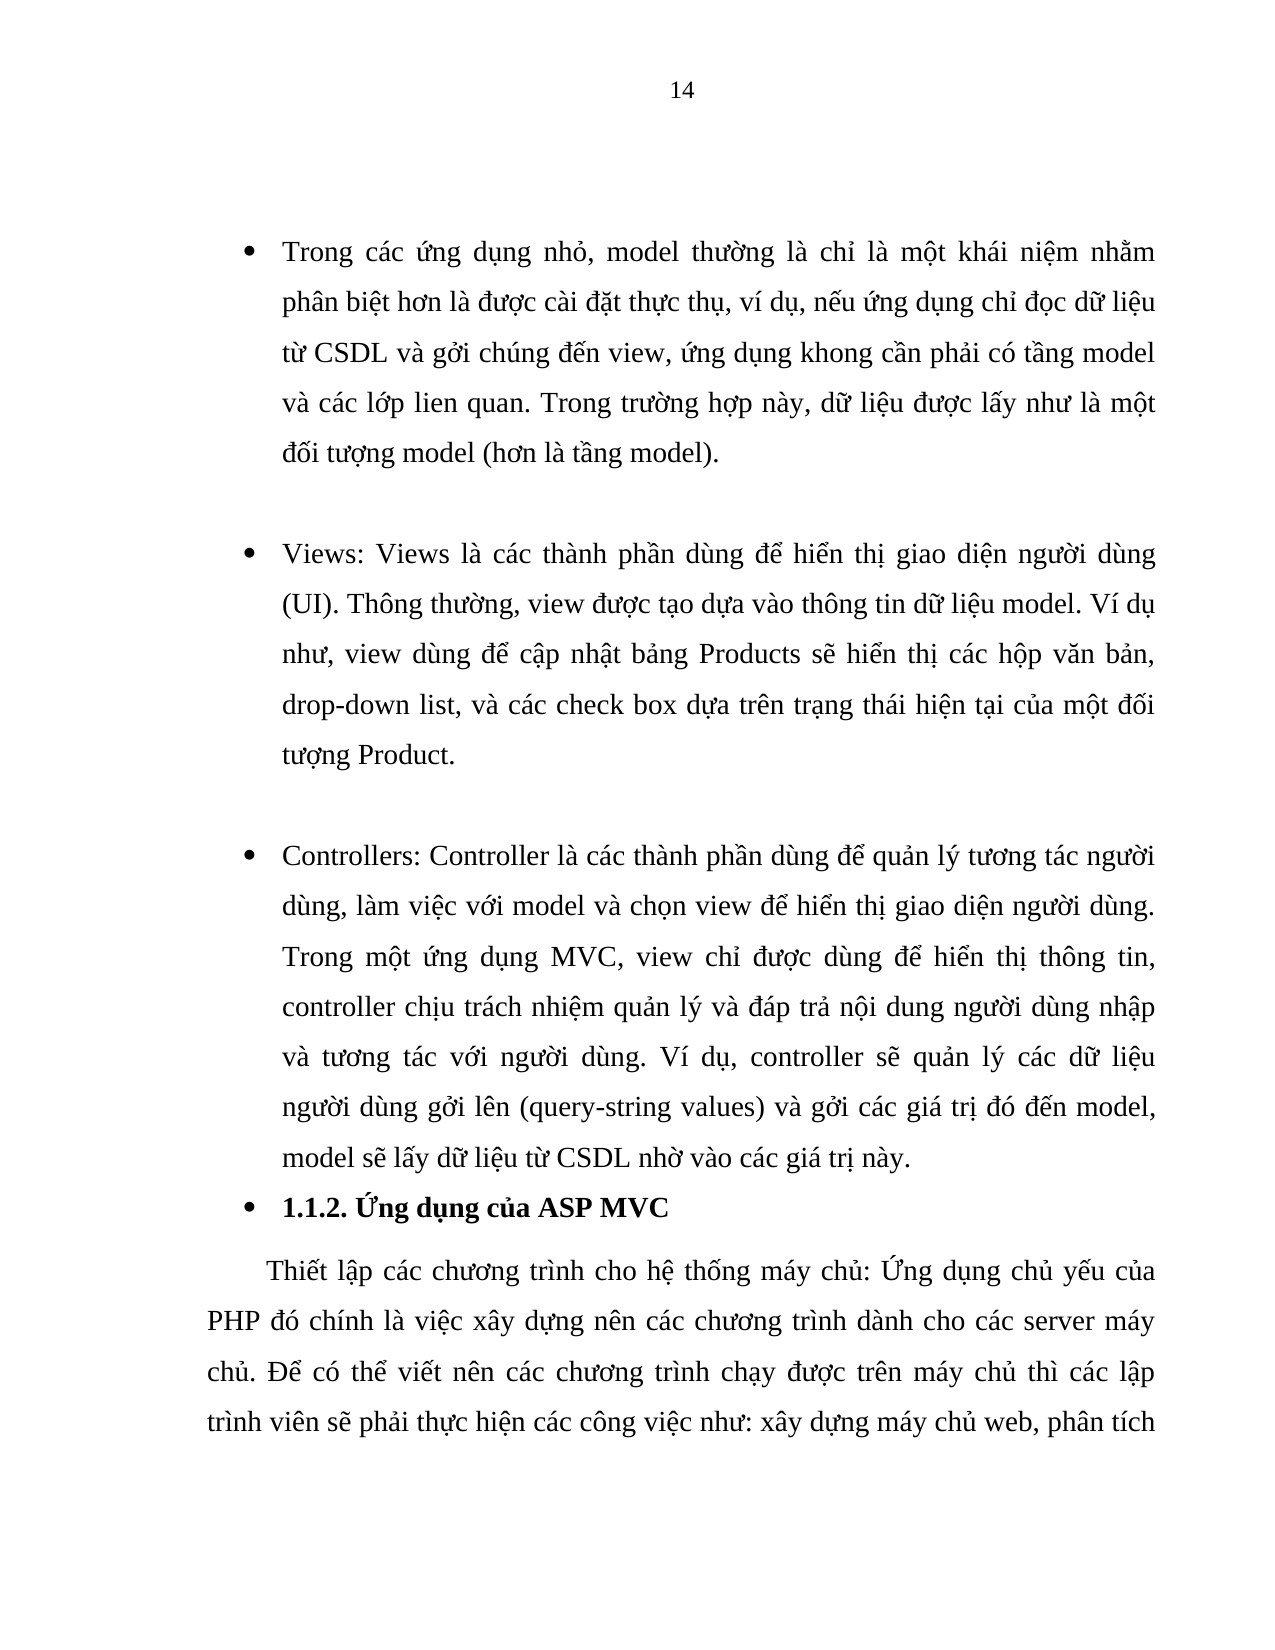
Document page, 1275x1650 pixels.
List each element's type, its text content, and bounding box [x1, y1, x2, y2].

subtitle 1.1.2. Ứng dụng của ASP MVC [244, 1190, 1157, 1224]
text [207, 1253, 1157, 1438]
subtitle Trong các ứng dụng nhỏ, model thường là chỉ là một khái niệm nhằm phân biệt hơn là được cài đặt thực thụ, ví dụ, nếu ứng dụng chỉ đọc dữ liệu từ CSDL và gởi chúng đến view, ứng dụng khong cần phải có tầng model và các lớp lien quan. Trong trường hợp này, dữ liệu được lấy như là một đối tượng model (hơn là tầng model). [244, 234, 1157, 469]
subtitle Controllers: Controller là các thành phần dùng để quản lý tương tác người dùng, làm việc với model và chọn view để hiển thị giao diện người dùng. Trong một ứng dụng MVC, view chỉ được dùng để hiển thị thông tin, controller chịu trách nhiệm quản lý và đáp trả nội dung người dùng nhập và tương tác với người dùng. Ví dụ, controller sẽ quản lý các dữ liệu người dùng gởi lên (query-string values) và gởi các giá trị đó đến model, model sẽ lấy dữ liệu từ CSDL nhờ vào các giá trị này. [244, 838, 1157, 1173]
subtitle Views: Views là các thành phần dùng để hiển thị giao diện người dùng (UI). Thông thường, view được tạo dựa vào thông tin dữ liệu model. Ví dụ như, view dùng để cập nhật bảng Products sẽ hiển thị các hộp văn bản, drop-down list, và các check box dựa trên trạng thái hiện tại của một đối tượng Product. [244, 536, 1157, 771]
